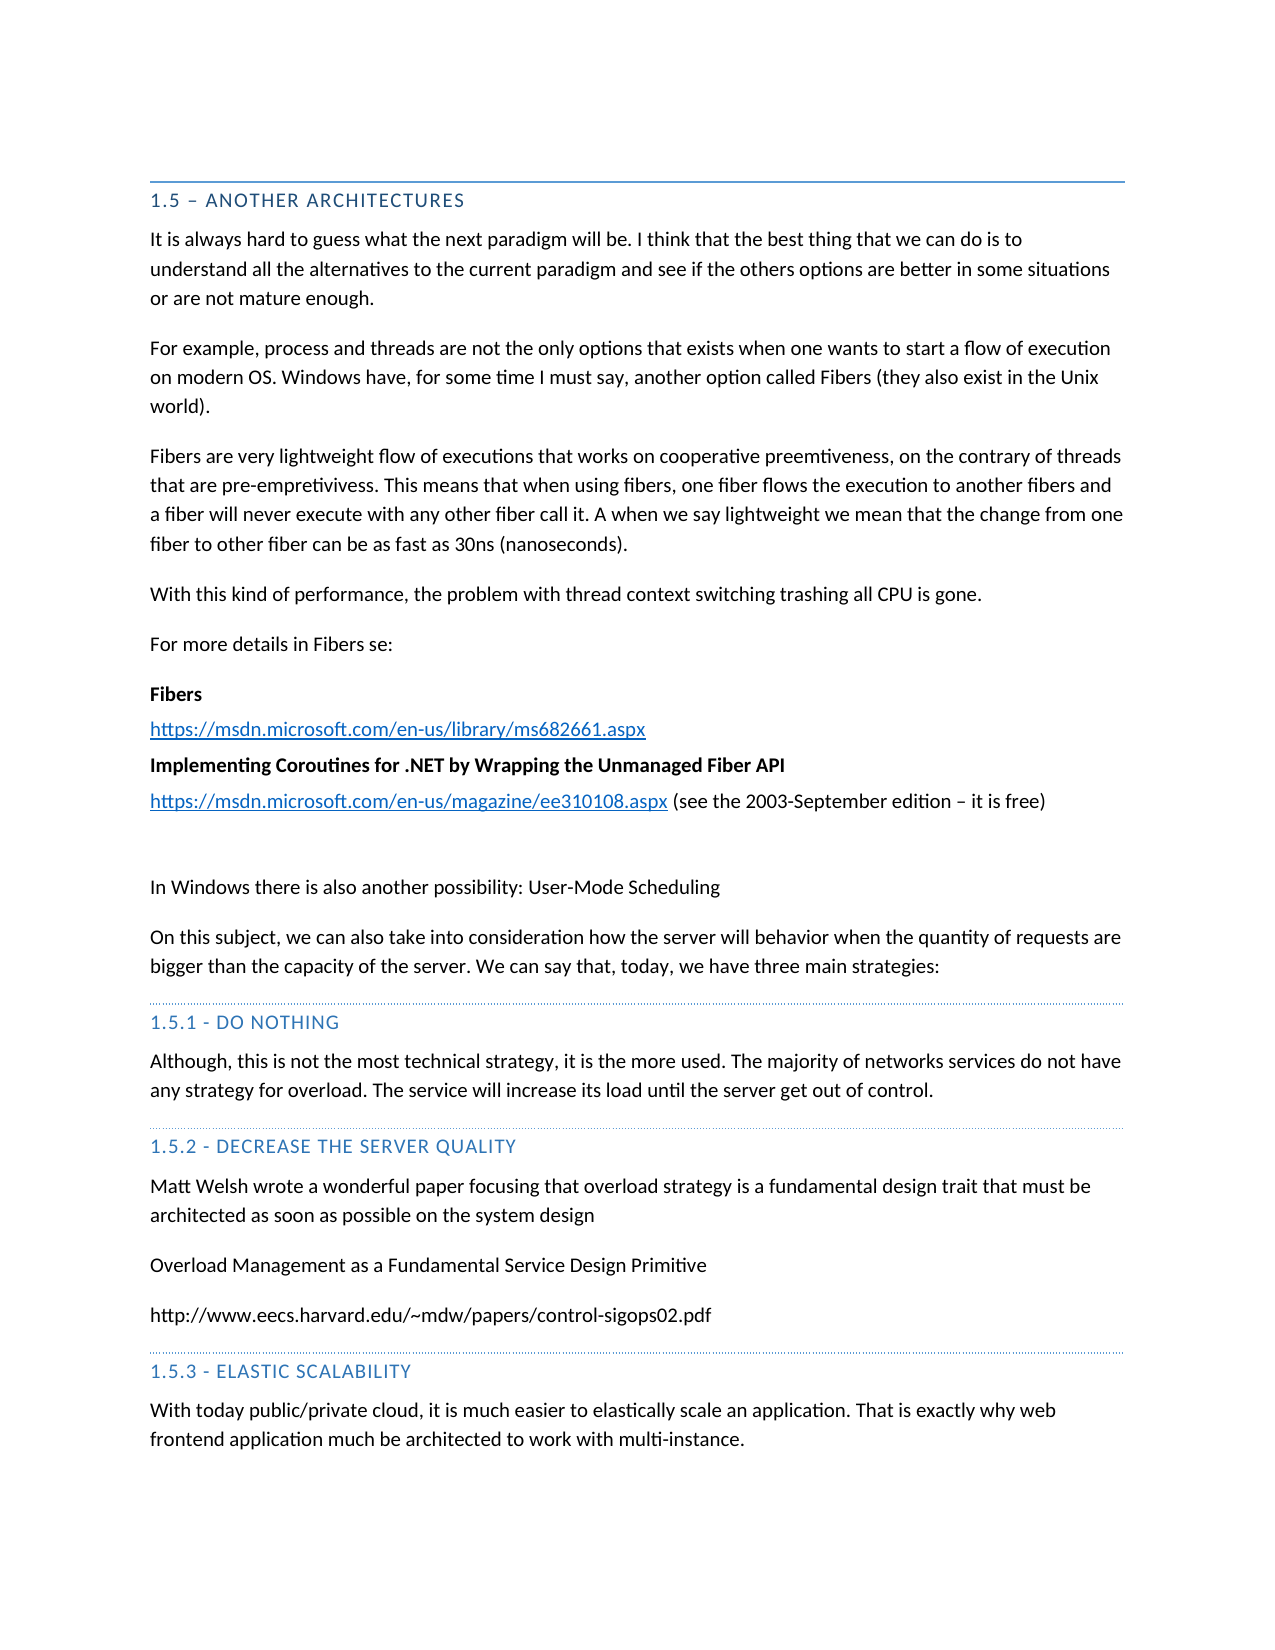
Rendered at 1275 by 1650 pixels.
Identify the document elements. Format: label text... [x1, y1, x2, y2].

text Overload Management as a Fundamental Service Design Primitive [150, 1252, 1125, 1278]
text Fibers [150, 681, 1125, 706]
text For more details in Fibers se: [150, 631, 1125, 656]
subtitle 1.5.3 - Elastic Scalability [150, 1352, 1125, 1383]
text With today public/private cloud, it is much easier to elastically scale an application. That is exactly why web frontend application much be architected to work with multi-instance. [150, 1397, 1125, 1452]
text Fibers are very lightweight flow of executions that works on cooperative preemtiveness, on the contrary of threads that are pre-empretivivess. This means that when using fibers, one fiber flows the execution to another fibers and a fiber will never execute with any other fiber call it. A when we say lightweight we mean that the change from one fiber to other fiber can be as fast as 30ns (nanoseconds). [150, 443, 1125, 556]
text http://www.eecs.harvard.edu/~mdw/papers/control-sigops02.pdf [150, 1302, 1125, 1328]
text Matt Welsh wrote a wonderful paper focusing that overload strategy is a fundamental design trait that must be architected as soon as possible on the system design [150, 1173, 1125, 1228]
subtitle 1.5 – Another Architectures [150, 183, 1125, 212]
text Although, this is not the most technical strategy, it is the more used. The majority of networks services do not have any strategy for overload. The service will increase its load until the server get out of control. [150, 1048, 1125, 1103]
text On this subject, we can also take into consideration how the server will behavior when the quantity of requests are bigger than the capacity of the server. We can say that, today, we have three main strategies: [150, 924, 1125, 979]
subtitle 1.5.1 - Do nothing [150, 1003, 1125, 1034]
text https://msdn.microsoft.com/en-us/magazine/ee310108.aspx (see the 2003-September edition – it is free) [150, 788, 1125, 814]
text With this kind of performance, the problem with thread context switching trashing all CPU is gone. [150, 581, 1125, 606]
text In Windows there is also another possibility: User-Mode Scheduling [150, 874, 1125, 899]
text https://msdn.microsoft.com/en-us/library/ms682661.aspx [150, 717, 1125, 742]
text It is always hard to guess what the next paradigm will be. I think that the best thing that we can do is to understand all the alternatives to the current paradigm and see if the others options are better in some situations or are not mature enough. [150, 227, 1125, 310]
text Implementing Coroutines for .NET by Wrapping the Unmanaged Fiber API [150, 752, 1125, 778]
subtitle 1.5.2 - Decrease the server quality [150, 1128, 1125, 1159]
text For example, process and threads are not the only options that exists when one wants to start a flow of execution on modern OS. Windows have, for some time I must say, another option called Fibers (they also exist in the Unix world). [150, 335, 1125, 419]
